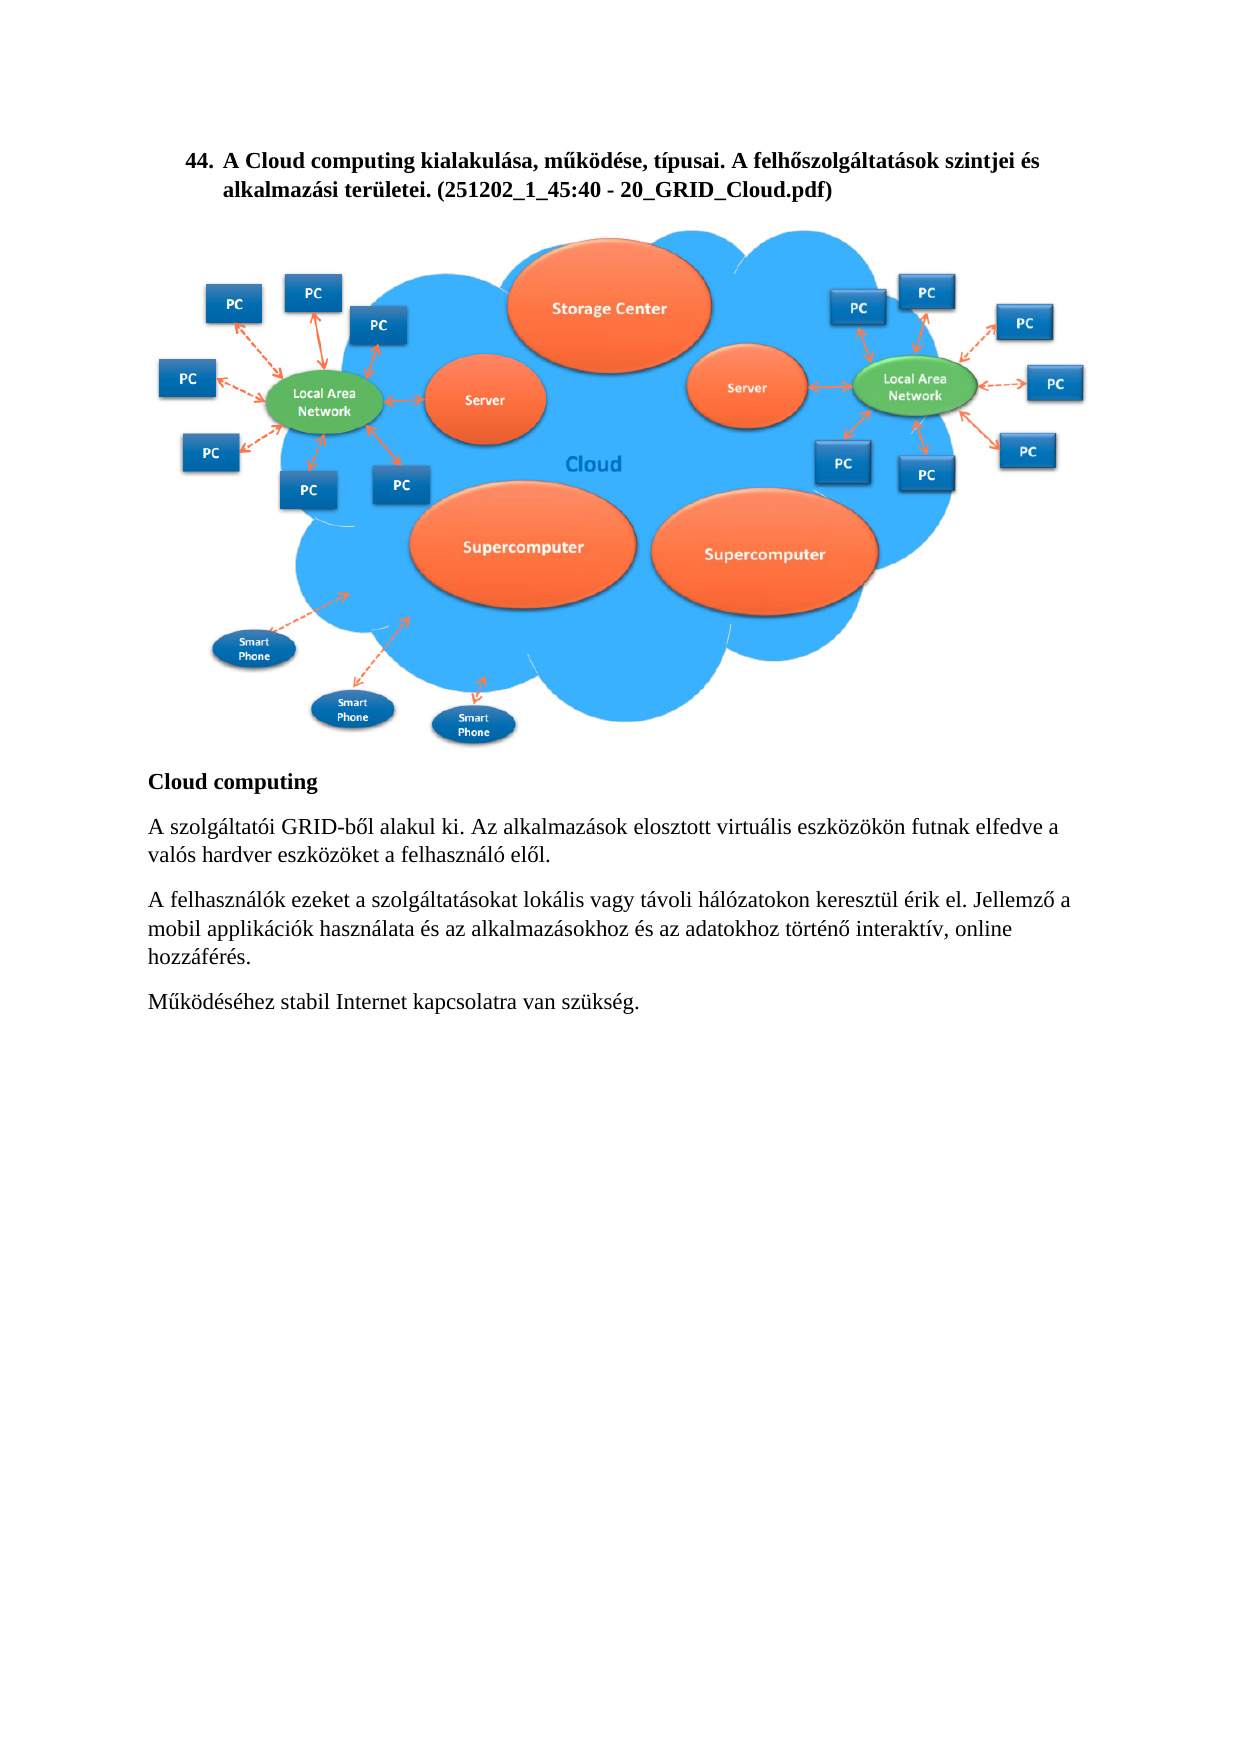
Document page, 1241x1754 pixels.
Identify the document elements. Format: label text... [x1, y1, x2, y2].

text Cloud computing [148, 768, 1093, 794]
picture [147, 221, 1093, 749]
text Működéséhez stabil Internet kapcsolatra van szükség. [148, 988, 1093, 1015]
text A szolgáltatói GRID-ből alakul ki. Az alkalmazások elosztott virtuális eszközökön futnak elfedve a valós hardver eszközöket a felhasználó elől. [148, 813, 1093, 868]
list A Cloud computing kialakulása, működése, típusai. A felhőszolgáltatások szintjei és alkalmazási területei. (251202_1_45:40 - 20_GRID_Cloud.pdf) [185, 148, 1093, 202]
text A felhasználók ezeket a szolgáltatásokat lokális vagy távoli hálózatokon keresztül érik el. Jellemző a mobil applikációk használata és az alkalmazásokhoz és az adatokhoz történő interaktív, online hozzáférés. [148, 886, 1093, 970]
